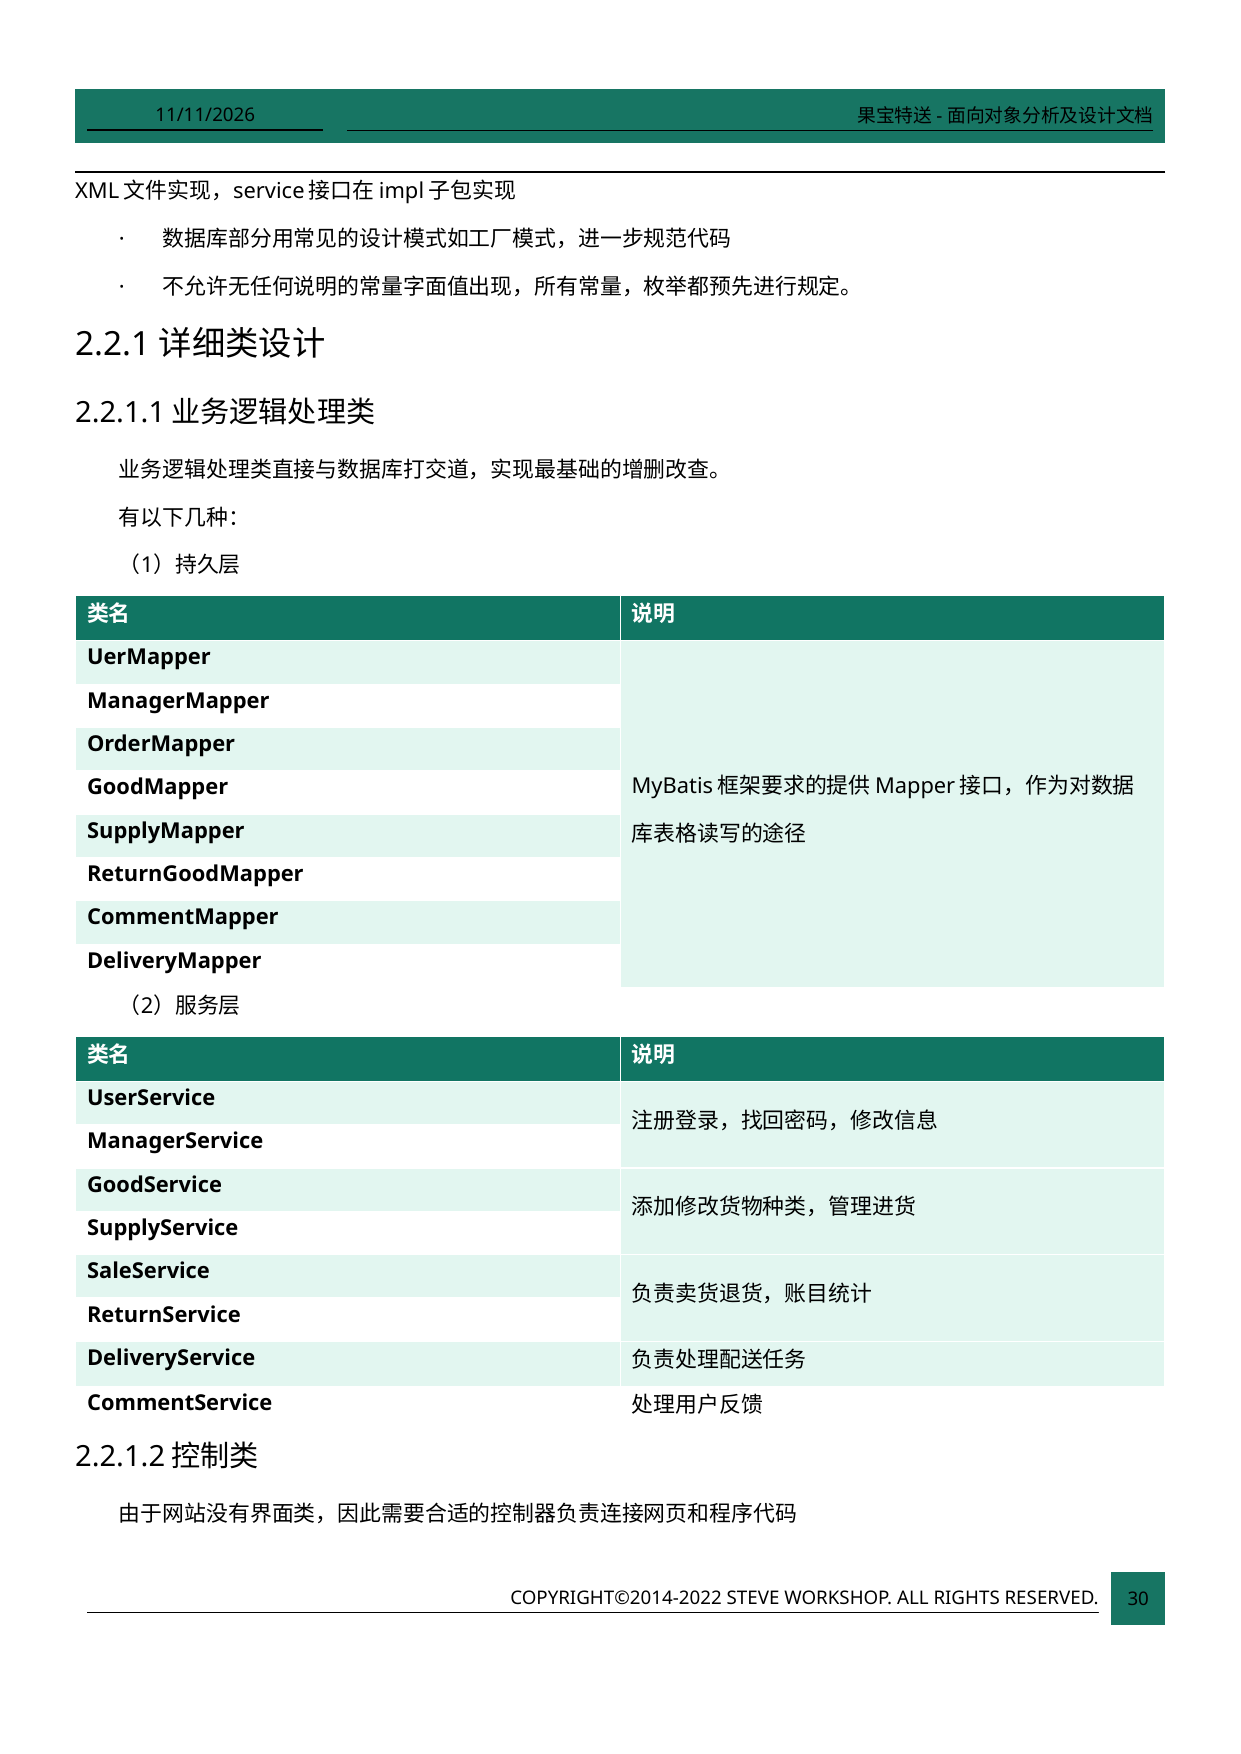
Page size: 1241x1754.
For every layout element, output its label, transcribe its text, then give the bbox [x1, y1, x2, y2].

text 2.2.1.1业务逻辑处理类 [75, 389, 1165, 431]
text （1）持久层 [75, 547, 1165, 579]
table_cell OrderMapper [76, 728, 620, 770]
table_cell SupplyMapper [76, 815, 620, 857]
text 2.2.1.2控制类 [75, 1432, 1165, 1475]
table_cell SupplyService [76, 1212, 620, 1254]
table_cell DeliveryMapper [76, 945, 620, 987]
table_header 说明 [621, 596, 1164, 640]
table_cell 负责处理配送任务 [621, 1342, 1164, 1386]
table_cell ReturnGoodMapper [76, 858, 620, 900]
text 有以下几种： [75, 500, 1165, 532]
table_cell SaleService [76, 1255, 620, 1297]
text 业务逻辑处理类直接与数据库打交道，实现最基础的增删改查。 [75, 452, 1165, 484]
text 2.2.1 详细类设计 [75, 316, 1165, 365]
table_header 类名 [76, 596, 620, 640]
table_cell GoodMapper [76, 771, 620, 814]
table_cell UserService [76, 1082, 620, 1124]
table_cell DeliveryService [76, 1342, 620, 1386]
table_cell 负责卖货退货，账目统计 [621, 1255, 1164, 1341]
table_header 类名 [76, 1037, 620, 1081]
table_cell MyBatis框架要求的提供Mapper接口，作为对数据库表格读写的途径 [621, 641, 1164, 987]
table_cell ReturnService [76, 1299, 620, 1341]
table_cell 注册登录，找回密码，修改信息 [621, 1082, 1164, 1167]
table_cell CommentService [76, 1387, 620, 1431]
text 由于网站没有界面类，因此需要合适的控制器负责连接网页和程序代码 [75, 1496, 1165, 1527]
table_cell ManagerMapper [76, 685, 620, 727]
text （2）服务层 [75, 988, 1165, 1020]
text · 不允许无任何说明的常量字面值出现，所有常量，枚举都预先进行规定。 [75, 269, 1165, 301]
table_cell 处理用户反馈 [621, 1387, 1164, 1431]
text · 数据库部分用常见的设计模式如工厂模式，进一步规范代码 [75, 221, 1165, 253]
table_cell 添加修改货物种类，管理进货 [621, 1169, 1164, 1254]
table_header 说明 [621, 1037, 1164, 1081]
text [75, 173, 1165, 205]
table_cell ManagerService [76, 1125, 620, 1167]
table_cell CommentMapper [76, 901, 620, 944]
table_cell GoodService [76, 1169, 620, 1211]
table_cell UerMapper [76, 641, 620, 684]
